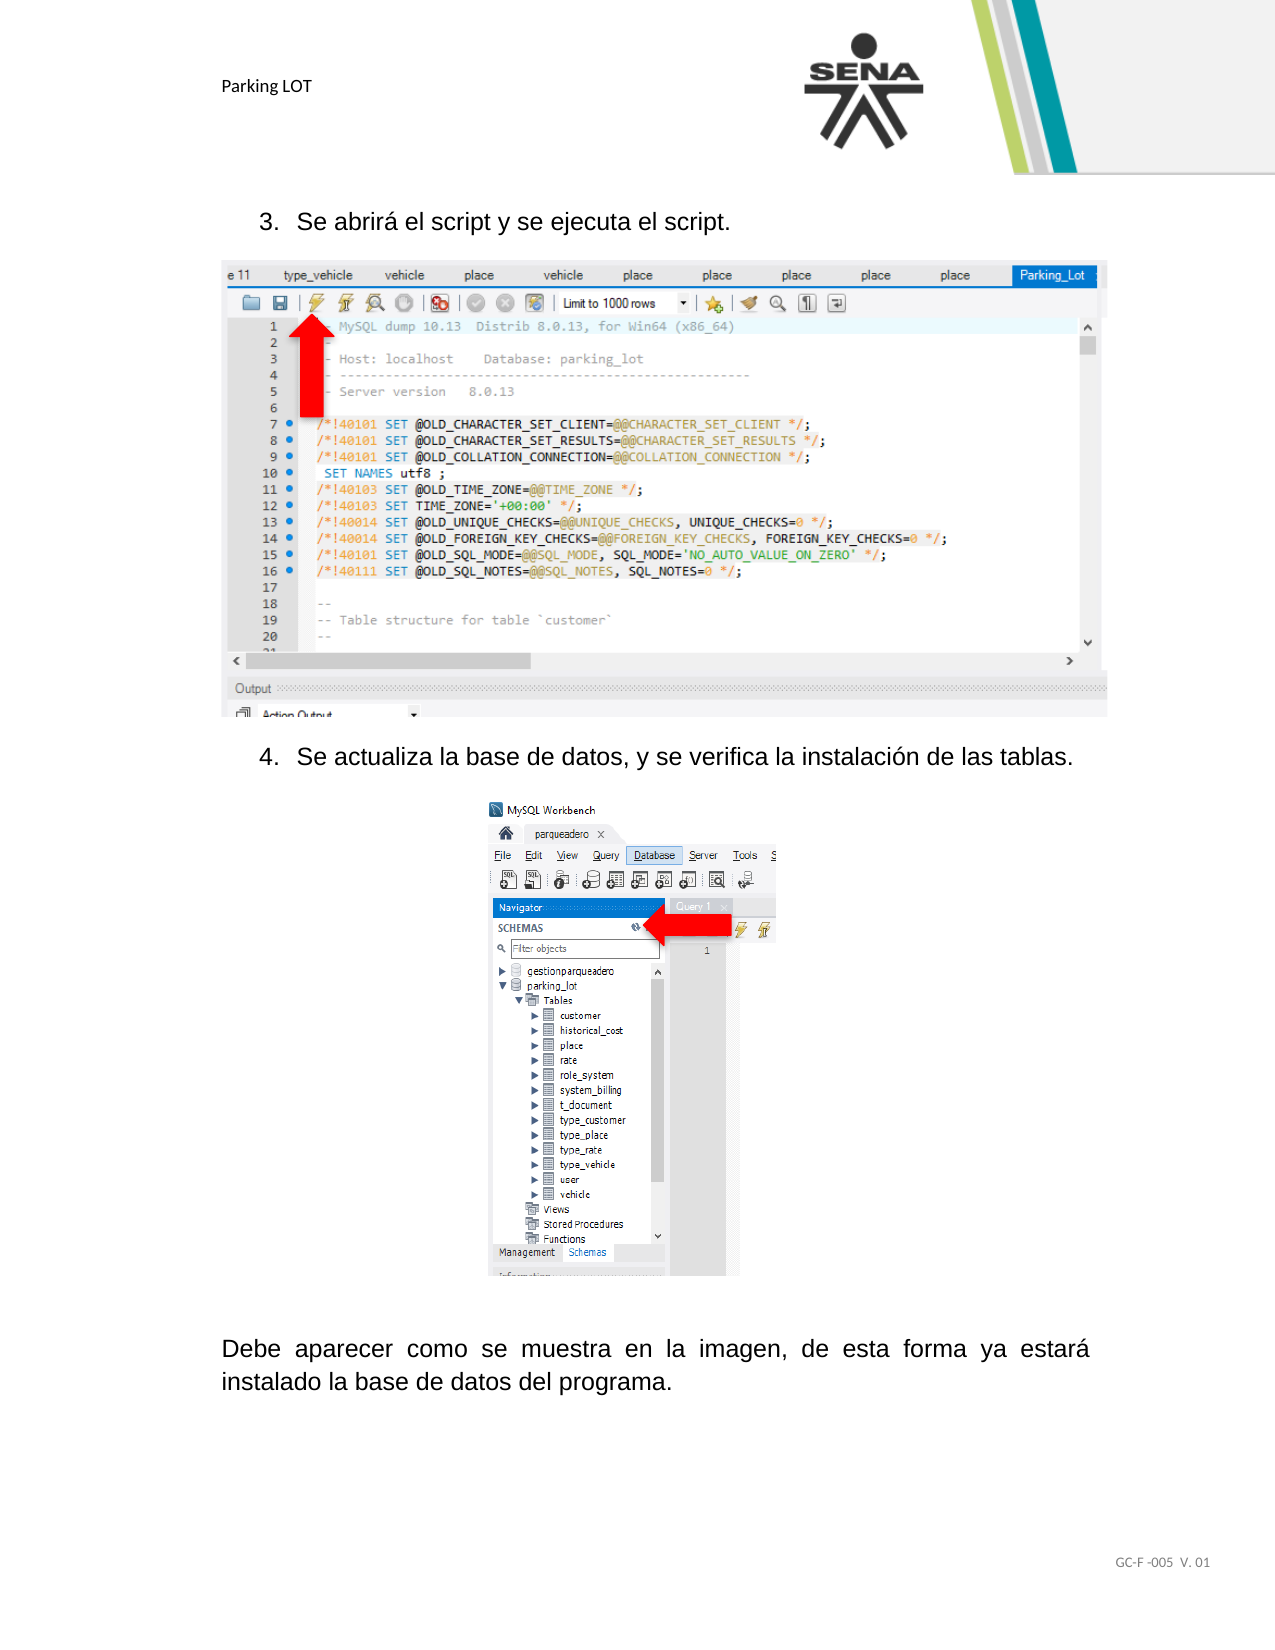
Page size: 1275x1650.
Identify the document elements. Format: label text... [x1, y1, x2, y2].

text Debe aparecer como se muestra en la imagen, de esta forma ya estará instalado la base de datos del programa. [221, 1334, 1092, 1396]
picture [768, 0, 1275, 175]
picture [488, 799, 776, 1276]
list Se actualiza la base de datos, y se verifica la instalación de las tablas. [259, 742, 1092, 770]
picture [221, 260, 1108, 717]
list Se abrirá el script y se ejecuta el script. [259, 207, 1092, 236]
